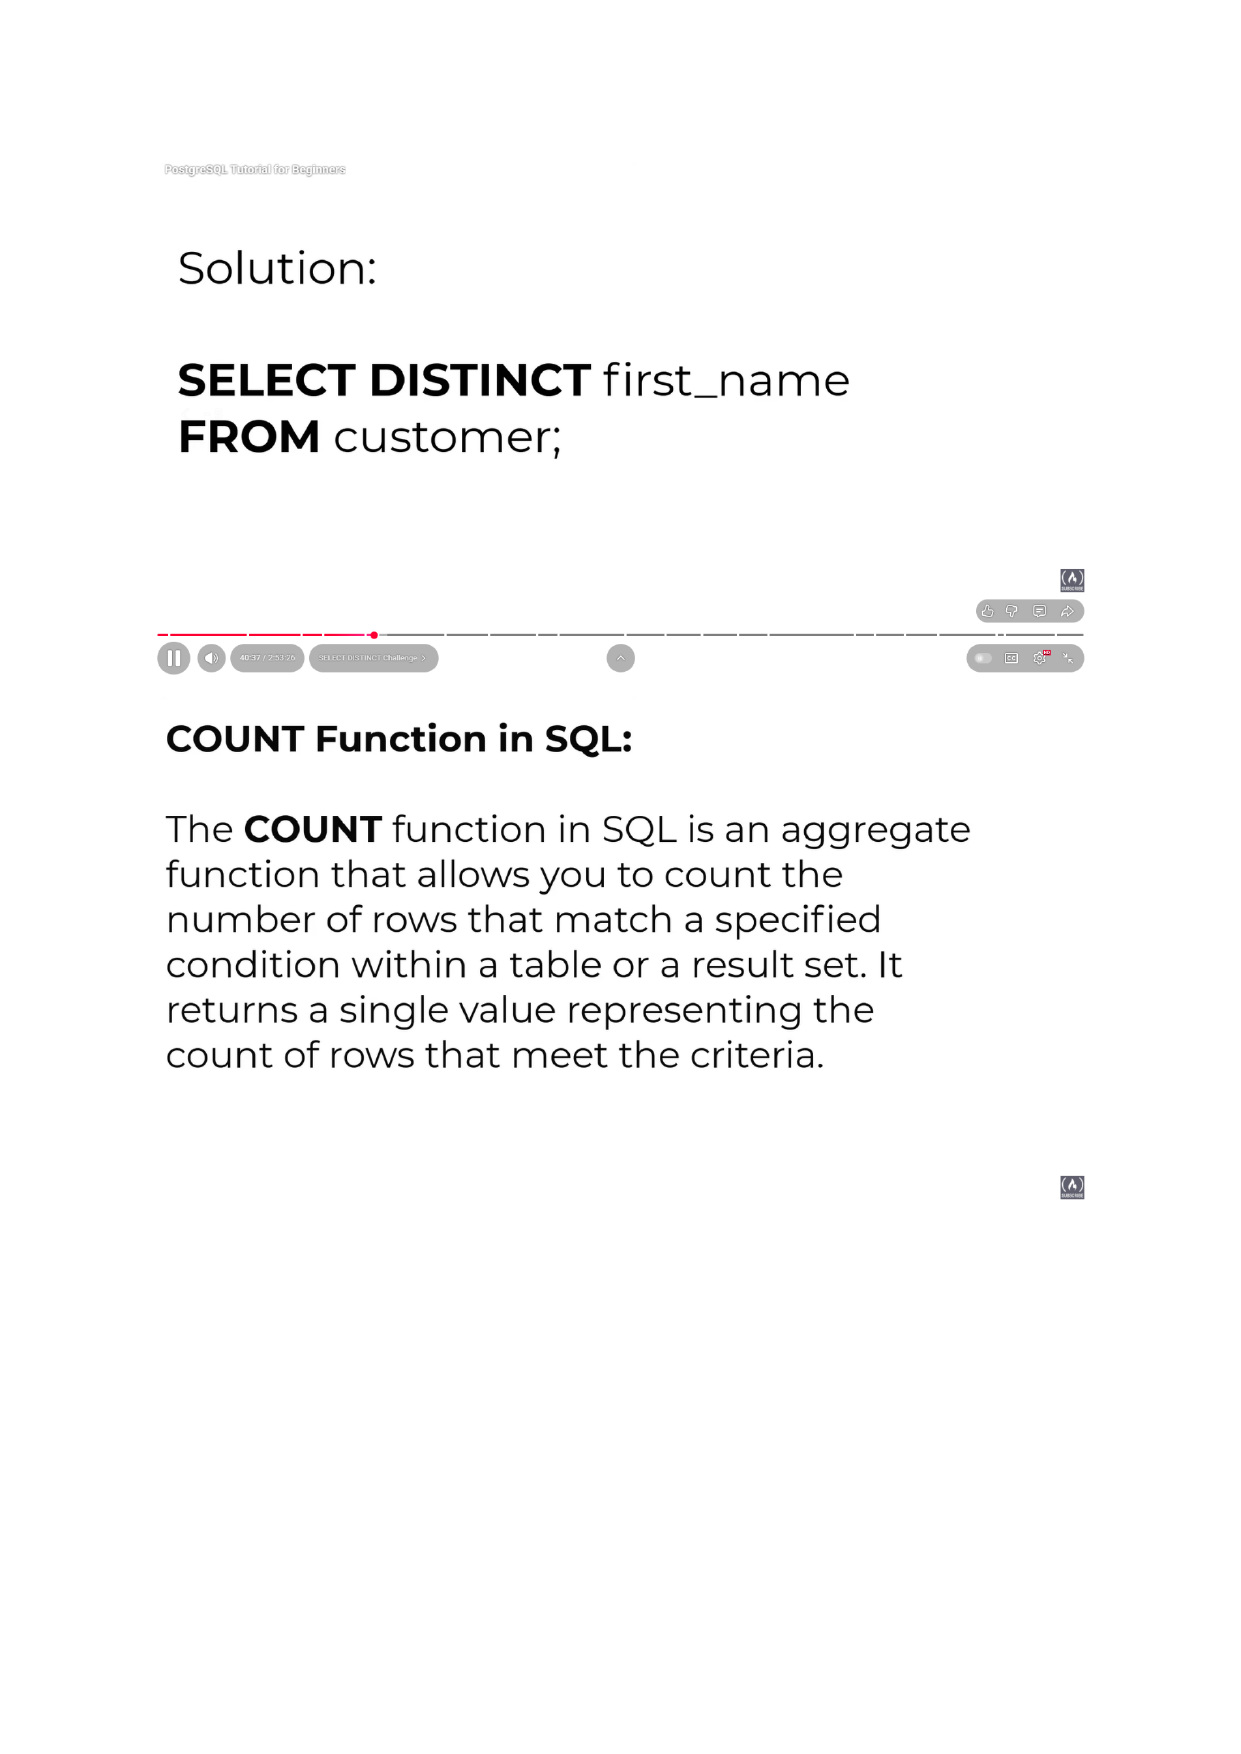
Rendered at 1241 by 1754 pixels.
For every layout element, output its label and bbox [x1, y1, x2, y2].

picture [150, 684, 1091, 1213]
picture [150, 150, 1091, 679]
